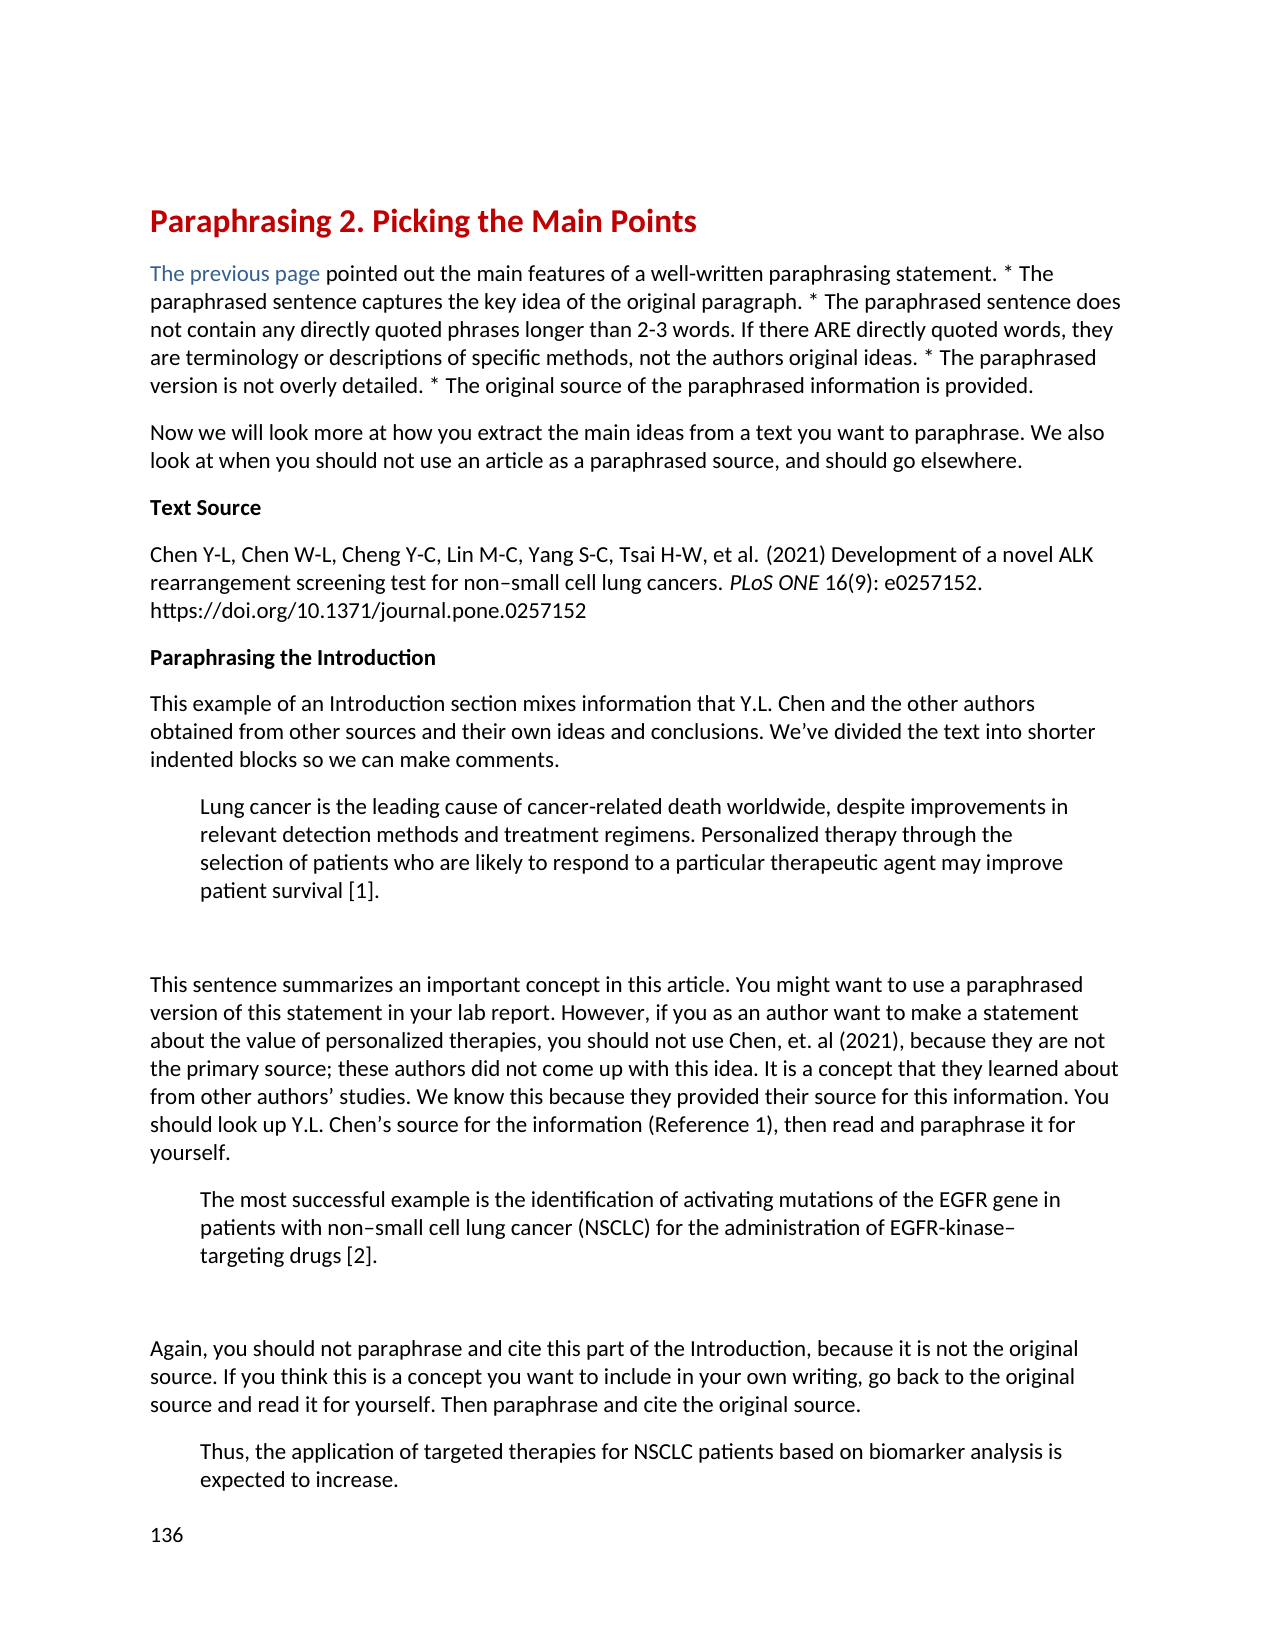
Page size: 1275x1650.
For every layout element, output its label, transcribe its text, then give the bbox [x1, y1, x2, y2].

subtitle Paraphrasing 2. Picking the Main Points [150, 200, 1125, 241]
text This sentence summarizes an important concept in this article. You might want to use a paraphrased version of this statement in your lab report. However, if you as an author want to make a statement about the value of personalized therapies, you should not use Chen, et. al (2021), because they are not the primary source; these authors did not come up with this idea. It is a concept that they learned about from other authors’ studies. We know this because they provided their source for this information. You should look up Y.L. Chen’s source for the information (Reference 1), then read and paraphrase it for yourself. [150, 970, 1125, 1166]
text Paraphrasing the Introduction [150, 643, 1125, 671]
text Thus, the application of targeted therapies for NSCLC patients based on biomarker analysis is expected to increase. [200, 1437, 1075, 1493]
text Chen Y-L, Chen W-L, Cheng Y-C, Lin M-C, Yang S-C, Tsai H-W, et al. (2021) Development of a novel ALK rearrangement screening test for non–small cell lung cancers. PLoS ONE 16(9): e0257152. https://doi.org/10.1371/journal.pone.0257152 [150, 540, 1125, 624]
text Again, you should not paraphrase and cite this part of the Introduction, because it is not the original source. If you think this is a concept you want to include in your own writing, go back to the original source and read it for yourself. Then paraphrase and cite the original source. [150, 1334, 1125, 1418]
text Lung cancer is the leading cause of cancer-related death worldwide, despite improvements in relevant detection methods and treatment regimens. Personalized therapy through the selection of patients who are likely to respond to a particular therapeutic agent may improve patient survival [1]. [200, 792, 1075, 904]
text This example of an Introduction section mixes information that Y.L. Chen and the other authors obtained from other sources and their own ideas and conclusions. We’ve divided the text into shorter indented blocks so we can make comments. [150, 689, 1125, 773]
text Now we will look more at how you extract the main ideas from a text you want to paraphrase. We also look at when you should not use an article as a paraphrased source, and should go elsewhere. [150, 418, 1125, 474]
text The previous page pointed out the main features of a well-written paraphrasing statement. * The paraphrased sentence captures the key idea of the original paragraph. * The paraphrased sentence does not contain any directly quoted phrases longer than 2-3 words. If there ARE directly quoted words, they are terminology or descriptions of specific methods, not the authors original ideas. * The paraphrased version is not overly detailed. * The original source of the paraphrased information is provided. [150, 259, 1125, 399]
text The most successful example is the identification of activating mutations of the EGFR gene in patients with non–small cell lung cancer (NSCLC) for the administration of EGFR-kinase–targeting drugs [2]. [200, 1185, 1075, 1269]
text Text Source [150, 493, 1125, 521]
